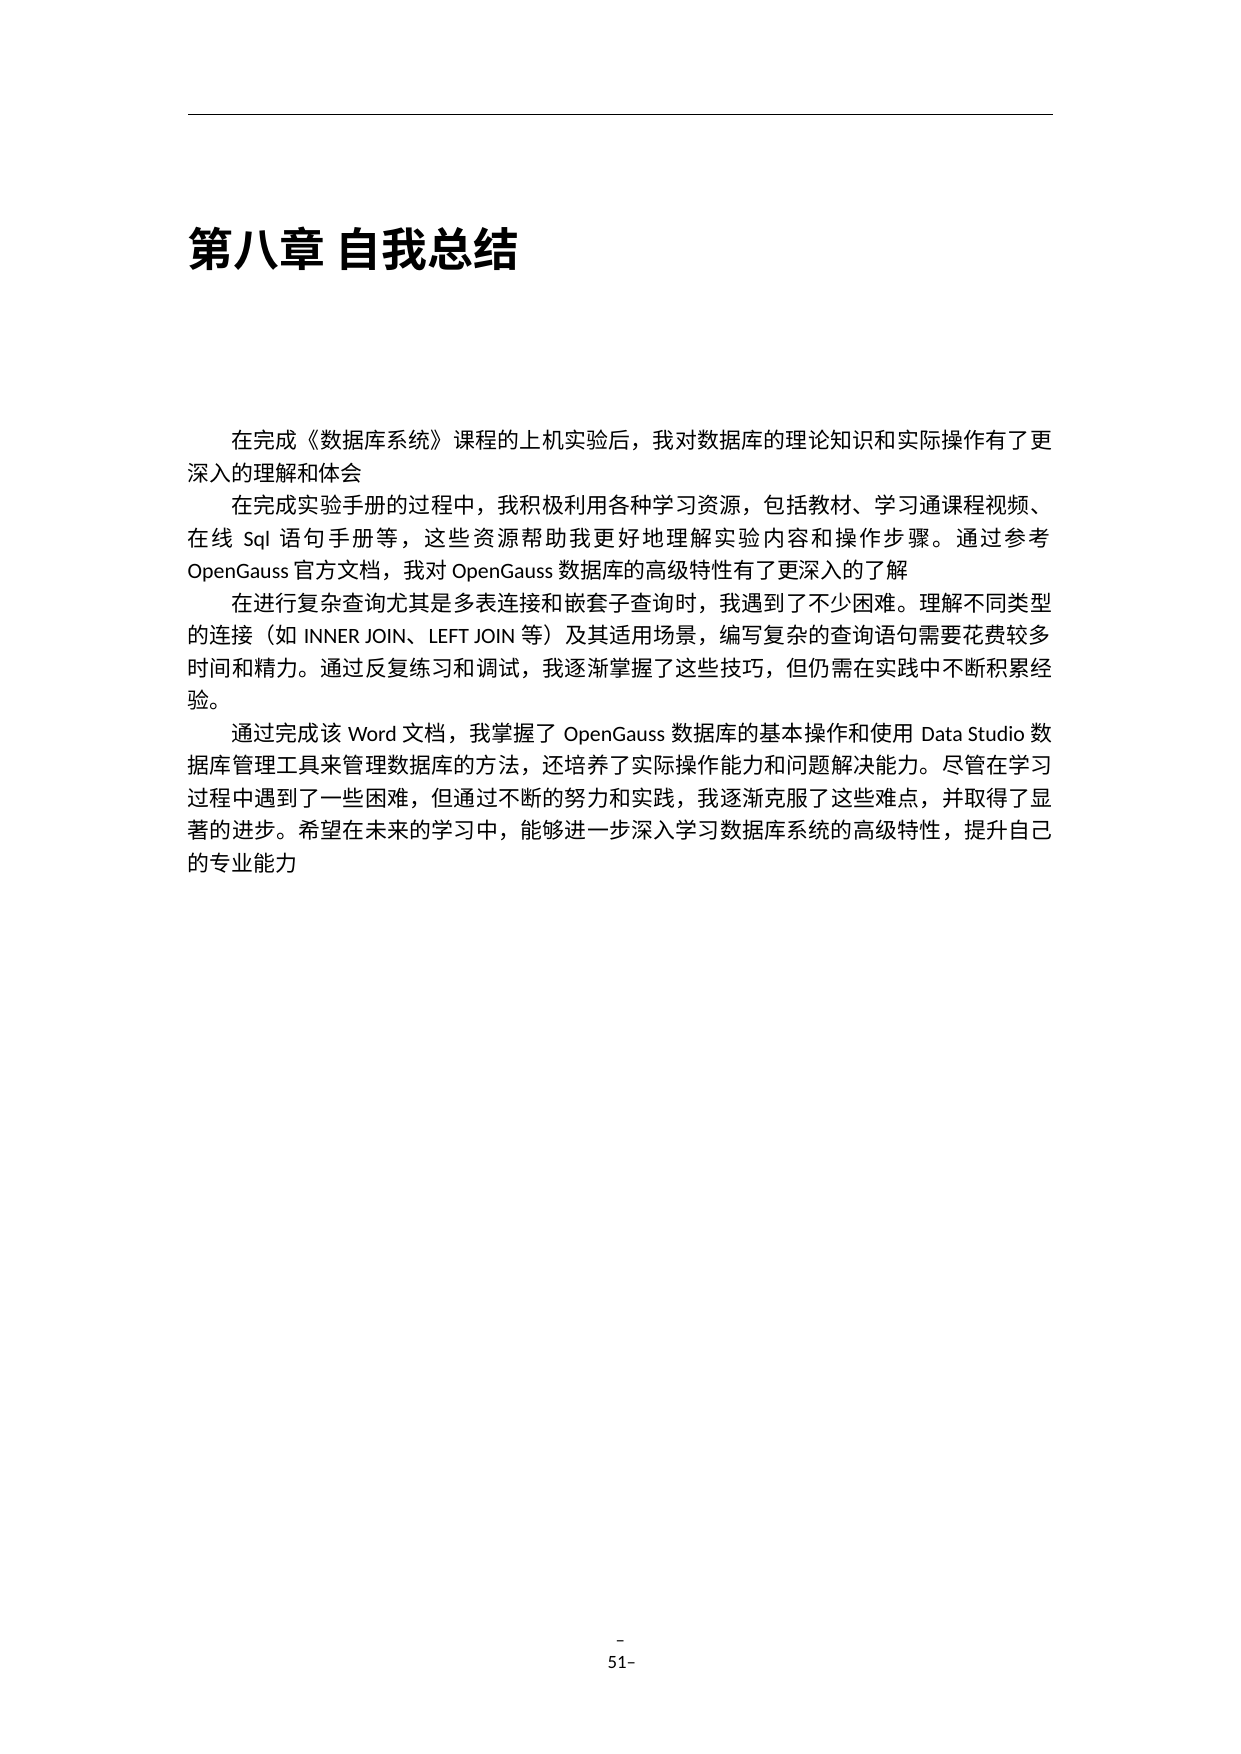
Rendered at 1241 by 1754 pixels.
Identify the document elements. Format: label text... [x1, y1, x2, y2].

text 通过完成该 Word 文档，我掌握了 OpenGauss 数据库的基本操作和使用 Data Studio 数据库管理工具来管理数据库的方法，还培养了实际操作能力和问题解决能力。尽管在学习过程中遇到了一些困难，但通过不断的努力和实践，我逐渐克服了这些难点，并取得了显著的进步。希望在未来的学习中，能够进一步深入学习数据库系统的高级特性，提升自己的专业能力 [187, 715, 1053, 878]
text 在完成实验手册的过程中，我积极利用各种学习资源，包括教材、学习通课程视频、在线 Sql 语句手册等，这些资源帮助我更好地理解实验内容和操作步骤。通过参考 OpenGauss 官方文档，我对 OpenGauss 数据库的高级特性有了更深入的了解 [187, 488, 1053, 585]
text 在完成《数据库系统》课程的上机实验后，我对数据库的理论知识和实际操作有了更深入的理解和体会 [187, 423, 1053, 488]
subtitle 第八章 自我总结 [187, 197, 1053, 295]
text 在进行复杂查询尤其是多表连接和嵌套子查询时，我遇到了不少困难。理解不同类型的连接（如 INNER JOIN、LEFT JOIN 等）及其适用场景，编写复杂的查询语句需要花费较多时间和精力。通过反复练习和调试，我逐渐掌握了这些技巧，但仍需在实践中不断积累经验。 [187, 585, 1053, 715]
